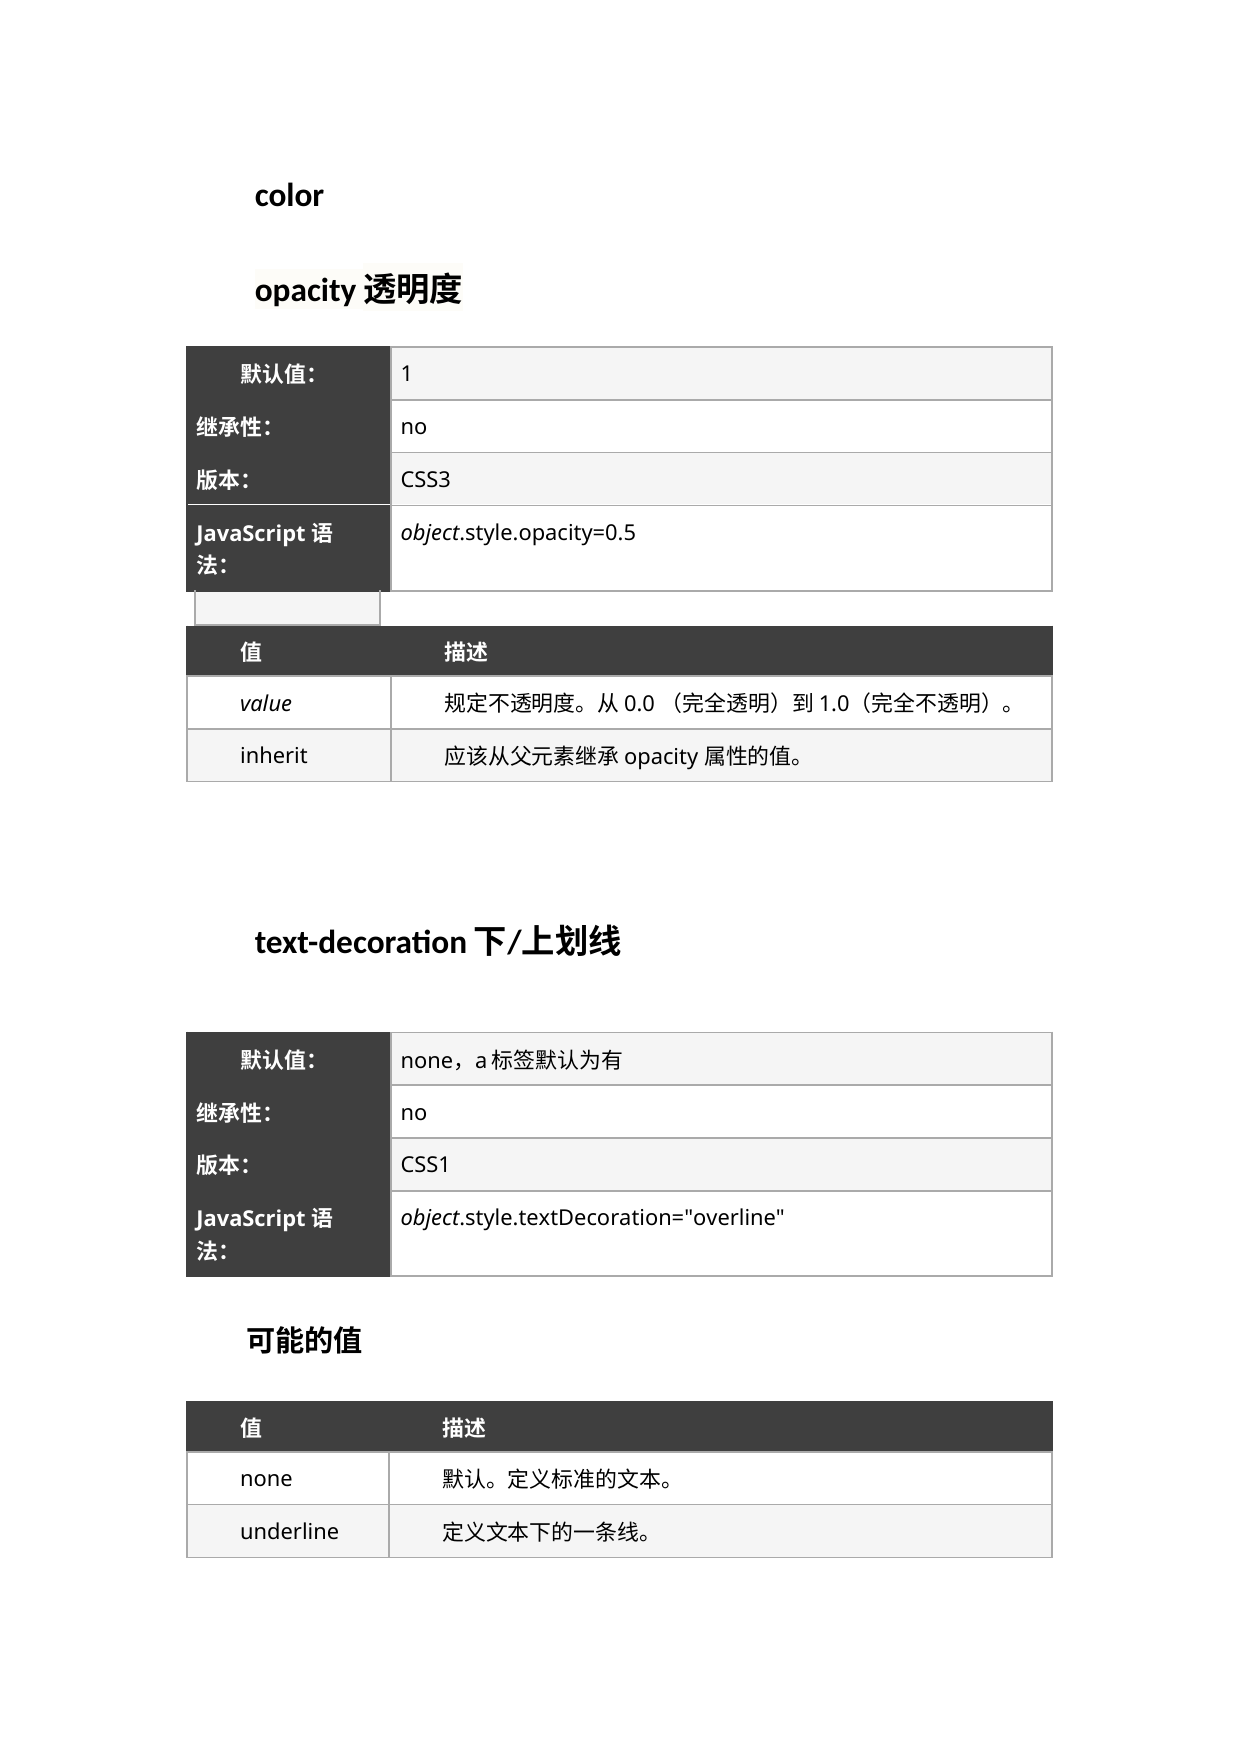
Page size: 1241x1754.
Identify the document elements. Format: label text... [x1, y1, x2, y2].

table_cell JavaScript 语法： [188, 506, 390, 590]
table_cell 默认。定义标准的文本。 [390, 1453, 1051, 1504]
table_header 描述 [390, 1403, 1051, 1451]
table_cell none [188, 1453, 388, 1504]
table_cell underline [188, 1505, 388, 1557]
subtitle color [187, 162, 1053, 227]
table_cell 应该从父元素继承 opacity 属性的值。 [392, 730, 1051, 781]
table_cell CSS3 [392, 453, 1051, 504]
table_cell value [188, 677, 390, 728]
table_cell JavaScript 语法： [188, 1192, 390, 1275]
table_header 描述 [392, 627, 1051, 675]
table_cell 继承性： [188, 401, 390, 452]
table_header 1 [392, 348, 1051, 399]
table_cell 继承性： [188, 1086, 390, 1137]
table_cell 版本： [188, 453, 390, 504]
table_header 默认值： [188, 1033, 390, 1084]
subtitle opacity透明度 [187, 254, 1053, 319]
subtitle 可能的值 [187, 1306, 1053, 1371]
subtitle text-decoration下/上划线 [187, 907, 1053, 972]
table_cell 规定不透明度。从 0.0 （完全透明）到 1.0（完全不透明）。 [392, 677, 1051, 728]
table_header 默认值： [188, 348, 390, 399]
table_cell no [392, 1086, 1051, 1137]
table_header 值 [188, 1403, 388, 1451]
table_cell CSS1 [392, 1139, 1051, 1190]
table_cell 定义文本下的一条线。 [390, 1505, 1051, 1557]
table_cell inherit [188, 730, 390, 781]
table_cell object.style.textDecoration="overline" [392, 1192, 1051, 1275]
table_cell 版本： [188, 1139, 390, 1190]
table_header none，a标签默认为有 [392, 1033, 1051, 1084]
table_cell [196, 592, 379, 624]
table_header 值 [188, 627, 390, 675]
table_cell no [392, 401, 1051, 452]
table_cell object.style.opacity=0.5 [392, 506, 1051, 590]
